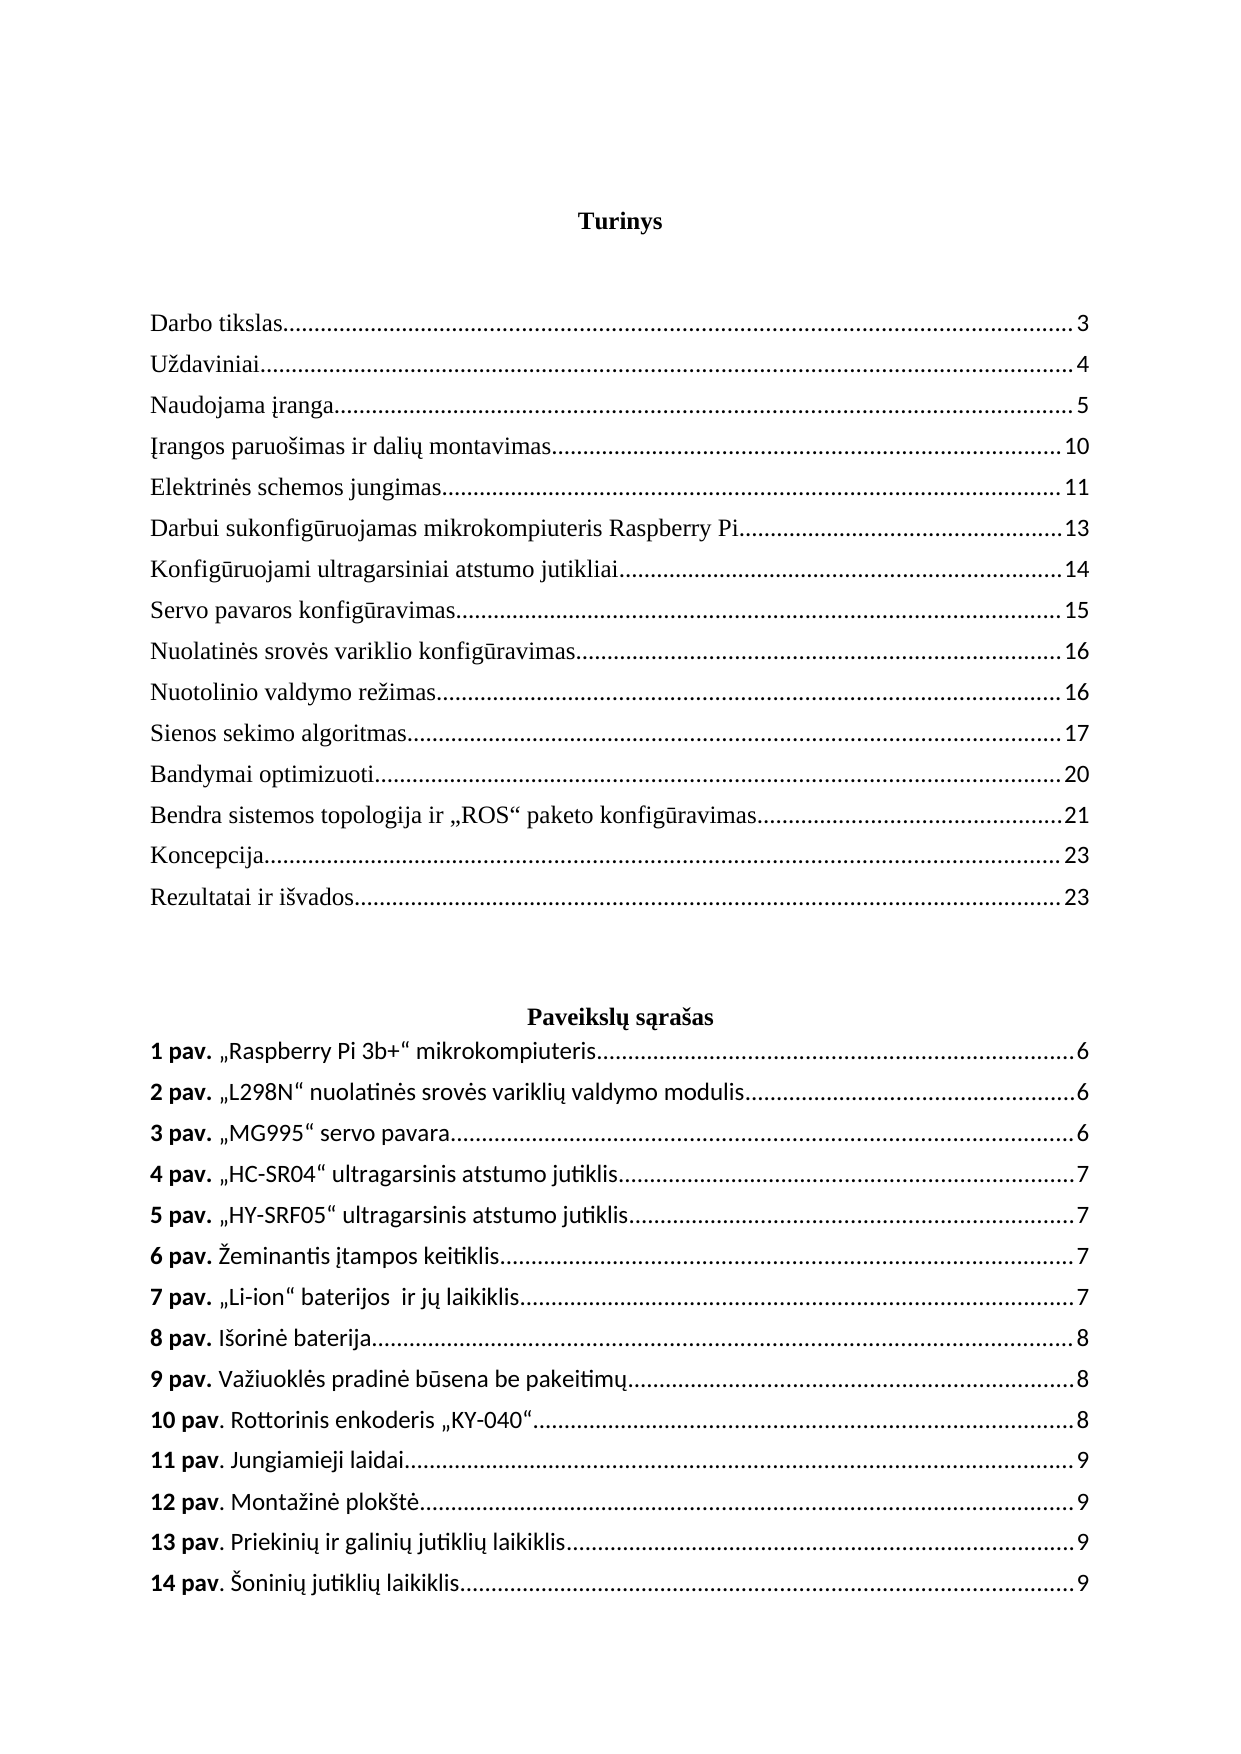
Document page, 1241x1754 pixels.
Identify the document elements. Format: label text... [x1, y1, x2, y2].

text 1 pav. „Raspberry Pi 3b+“ mikrokompiuteris 6 [150, 1035, 1090, 1066]
text 5 pav. „HY-SRF05“ ultragarsinis atstumo jutiklis 7 [150, 1199, 1090, 1229]
text 9 pav. Važiuoklės pradinė būsena be pakeitimų 8 [150, 1363, 1090, 1393]
text 8 pav. Išorinė baterija 8 [150, 1322, 1090, 1352]
text 6 pav. Žeminantis įtampos keitiklis 7 [150, 1240, 1090, 1271]
text Paveikslų sąrašas [150, 1002, 1090, 1031]
text Turinys [150, 206, 1090, 235]
text 2 pav. „L298N“ nuolatinės srovės variklių valdymo modulis 6 [150, 1076, 1090, 1107]
text 3 pav. „MG995“ servo pavara 6 [150, 1117, 1090, 1148]
text 4 pav. „HC-SR04“ ultragarsinis atstumo jutiklis 7 [150, 1158, 1090, 1189]
text 14 pav. Šoninių jutiklių laikiklis 9 [150, 1567, 1090, 1598]
text 10 pav. Rottorinis enkoderis „KY-040“ 8 [150, 1404, 1090, 1434]
text 7 pav. „Li-ion“ baterijos ir jų laikiklis 7 [150, 1281, 1090, 1311]
text 13 pav. Priekinių ir galinių jutiklių laikiklis 9 [150, 1527, 1090, 1557]
text 11 pav. Jungiamieji laidai 9 [150, 1445, 1090, 1475]
text 12 pav. Montažinė plokštė 9 [150, 1486, 1090, 1516]
